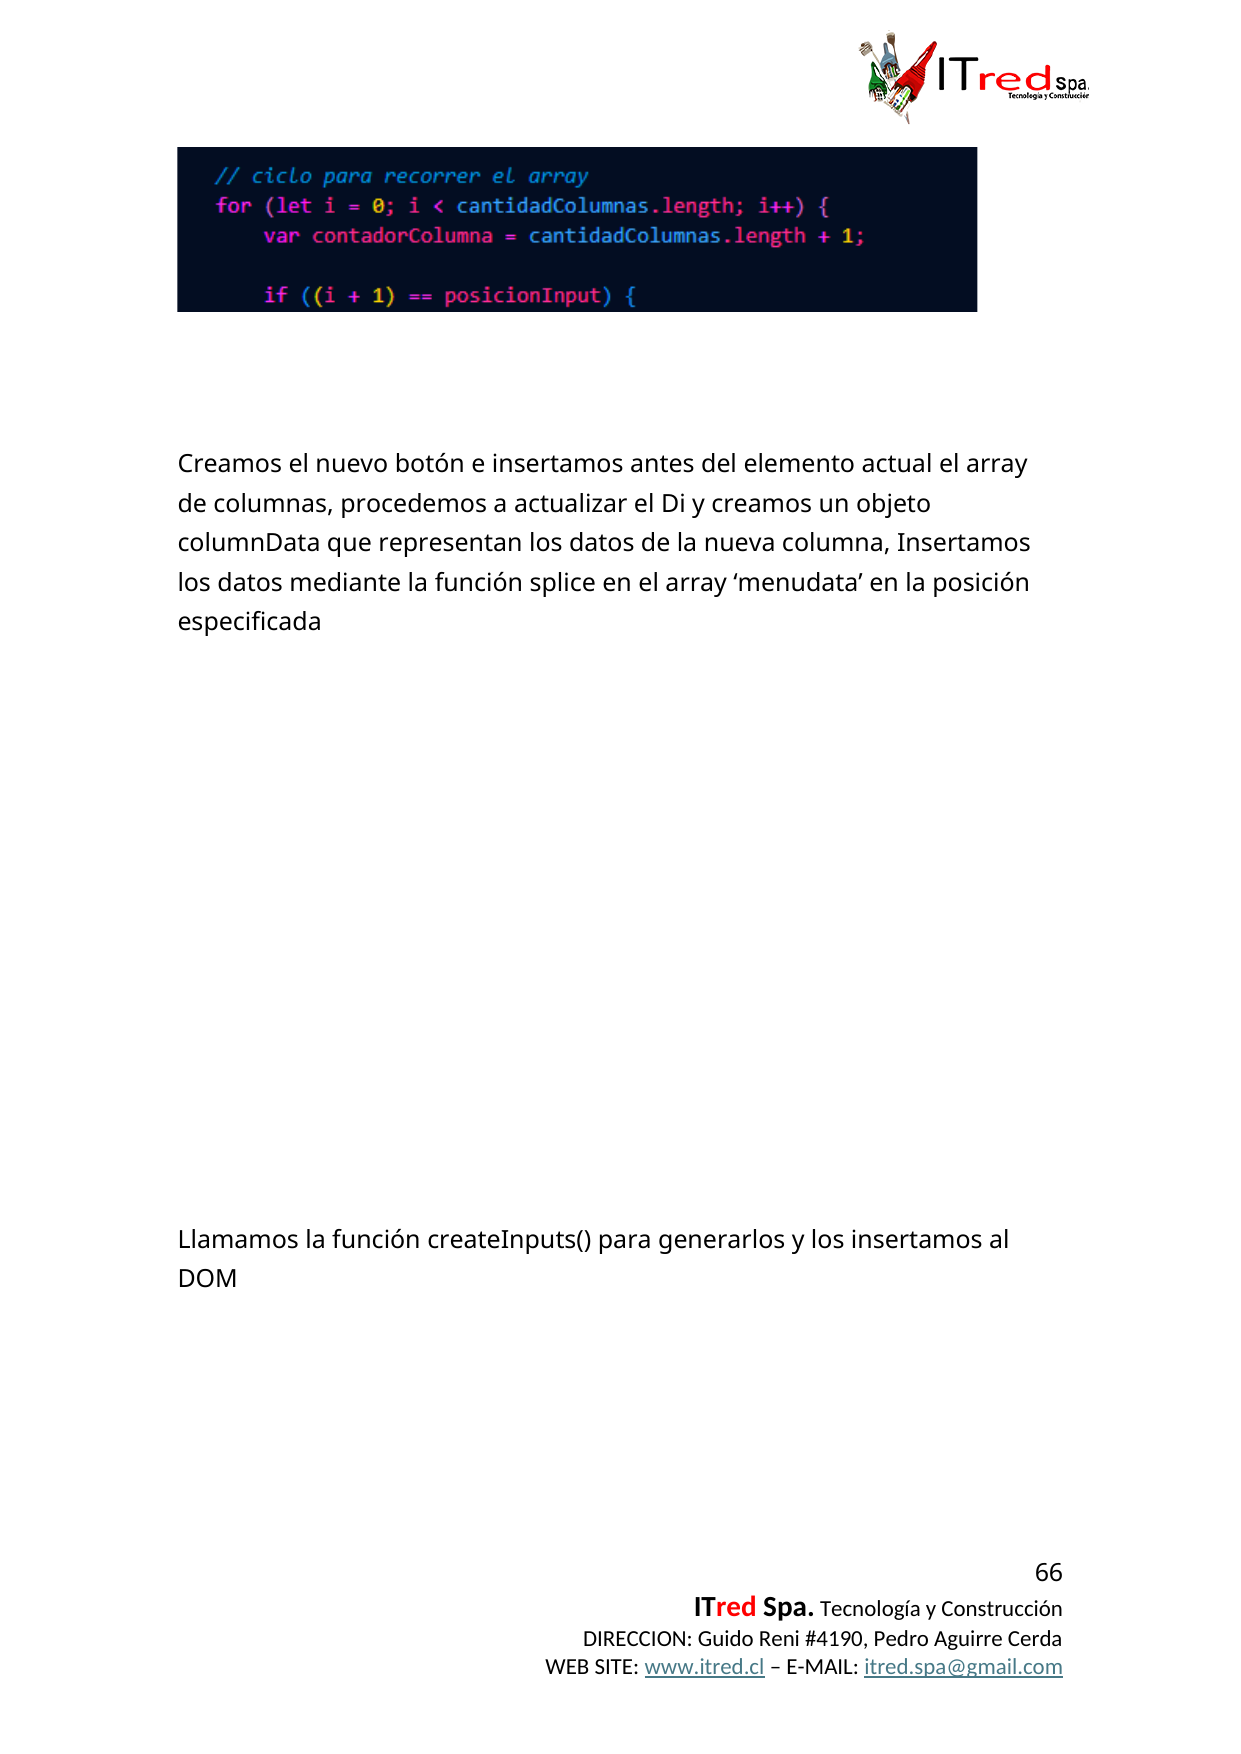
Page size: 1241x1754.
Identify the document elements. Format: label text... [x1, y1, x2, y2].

picture [177, 147, 978, 312]
picture [857, 30, 1089, 124]
text Llamamos la función createInputs() para generarlos y los insertamos al DOM [177, 1222, 1063, 1295]
text Creamos el nuevo botón e insertamos antes del elemento actual el array de columnas, procedemos a actualizar el Di y creamos un objeto columnData que representan los datos de la nueva columna, Insertamos los datos mediante la función splice en el array ‘menudata’ en la posición especificada [177, 446, 1063, 638]
